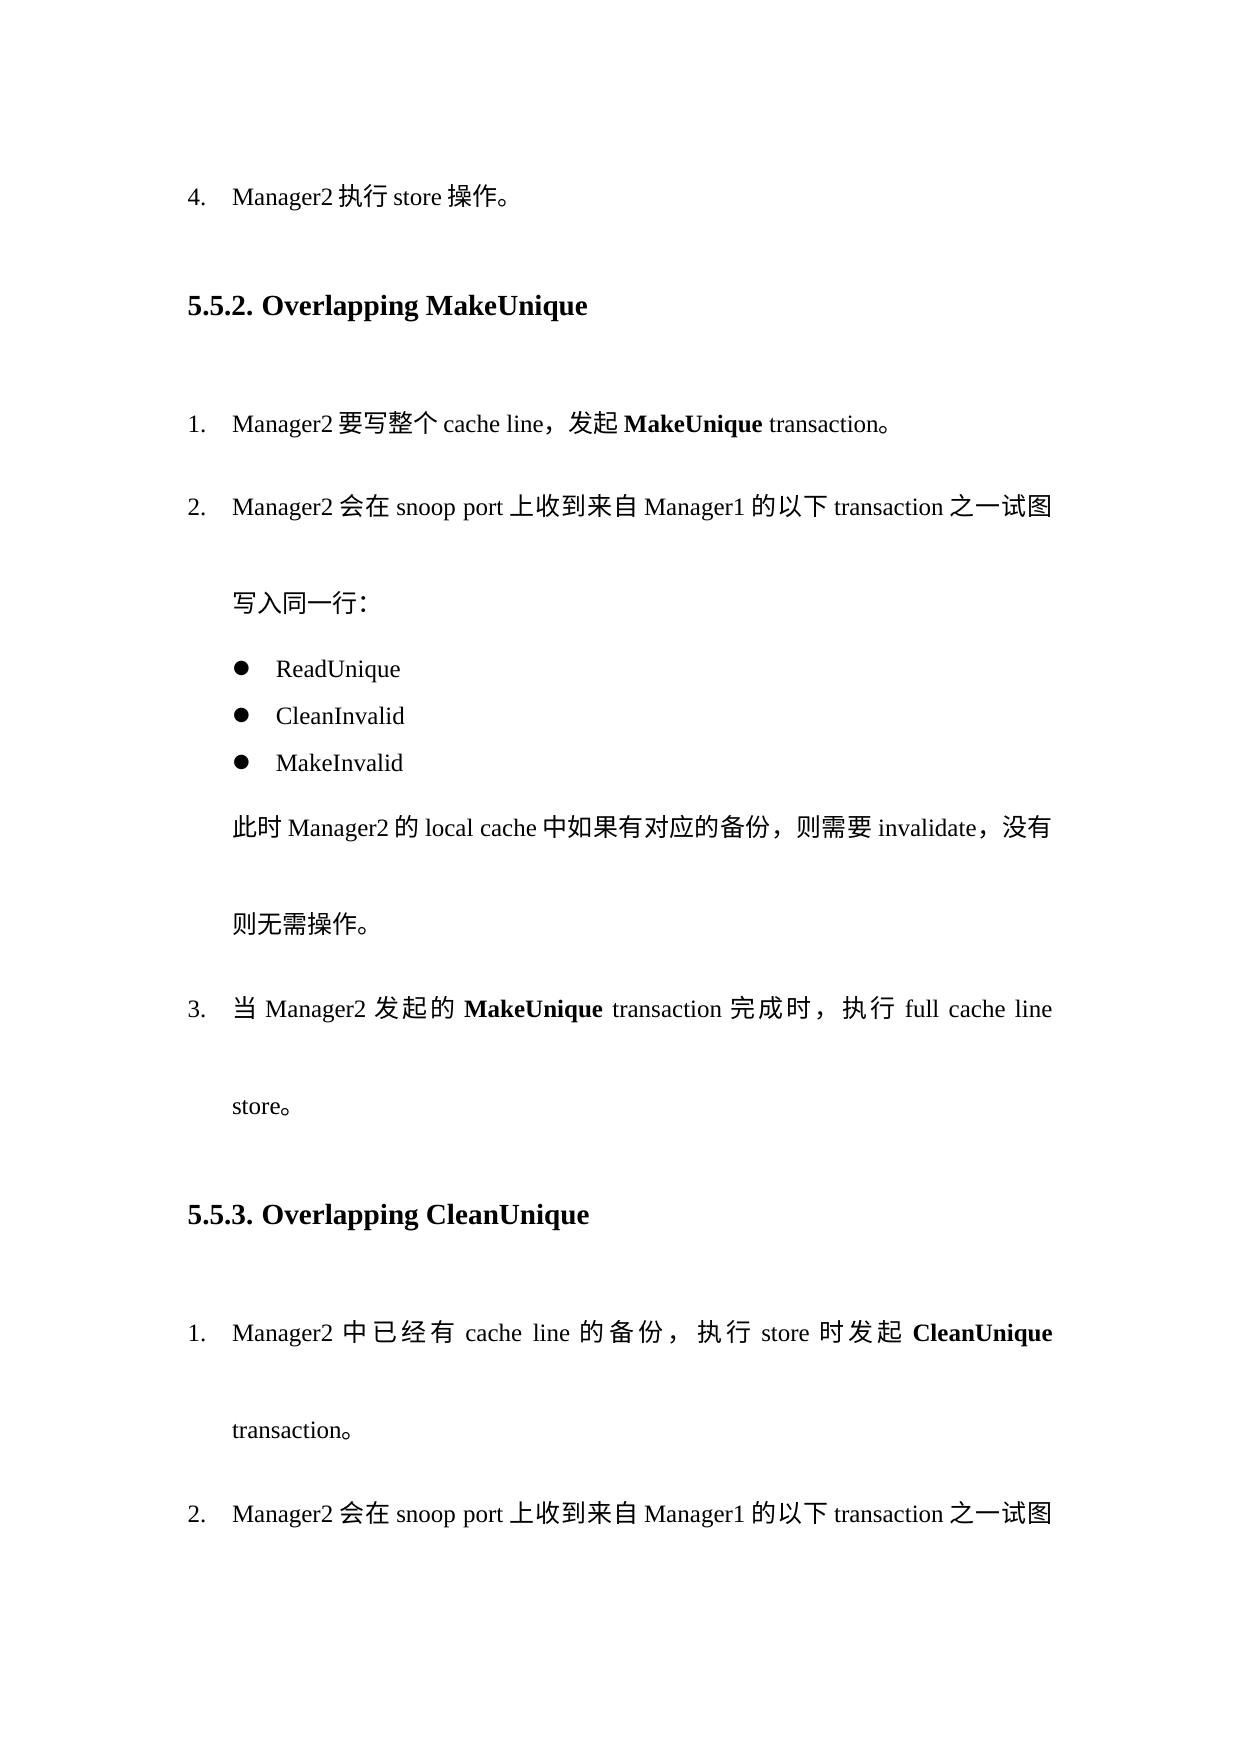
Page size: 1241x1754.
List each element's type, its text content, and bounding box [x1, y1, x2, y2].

list Manager2要写整个cache line，发起MakeUnique transaction。 [187, 389, 1053, 454]
subtitle Overlapping MakeUnique [187, 272, 1053, 337]
subtitle Overlapping CleanUnique [187, 1181, 1053, 1246]
list MakeInvalid [232, 746, 1053, 779]
text 此时Manager2的local cache中如果有对应的备份，则需要invalidate，没有则无需操作。 [232, 793, 1053, 956]
list Manager2执行store操作。 [187, 162, 1053, 227]
list Manager2会在snoop port上收到来自Manager1的以下transaction之一试图写入同一行： [187, 472, 1053, 634]
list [187, 1479, 1053, 1544]
list CleanInvalid [232, 699, 1053, 732]
list 当Manager2发起的MakeUnique transaction完成时，执行full cache line store。 [187, 974, 1053, 1136]
list Manager2中已经有cache line的备份，执行store时发起CleanUnique transaction。 [187, 1298, 1053, 1461]
list ReadUnique [232, 652, 1053, 685]
